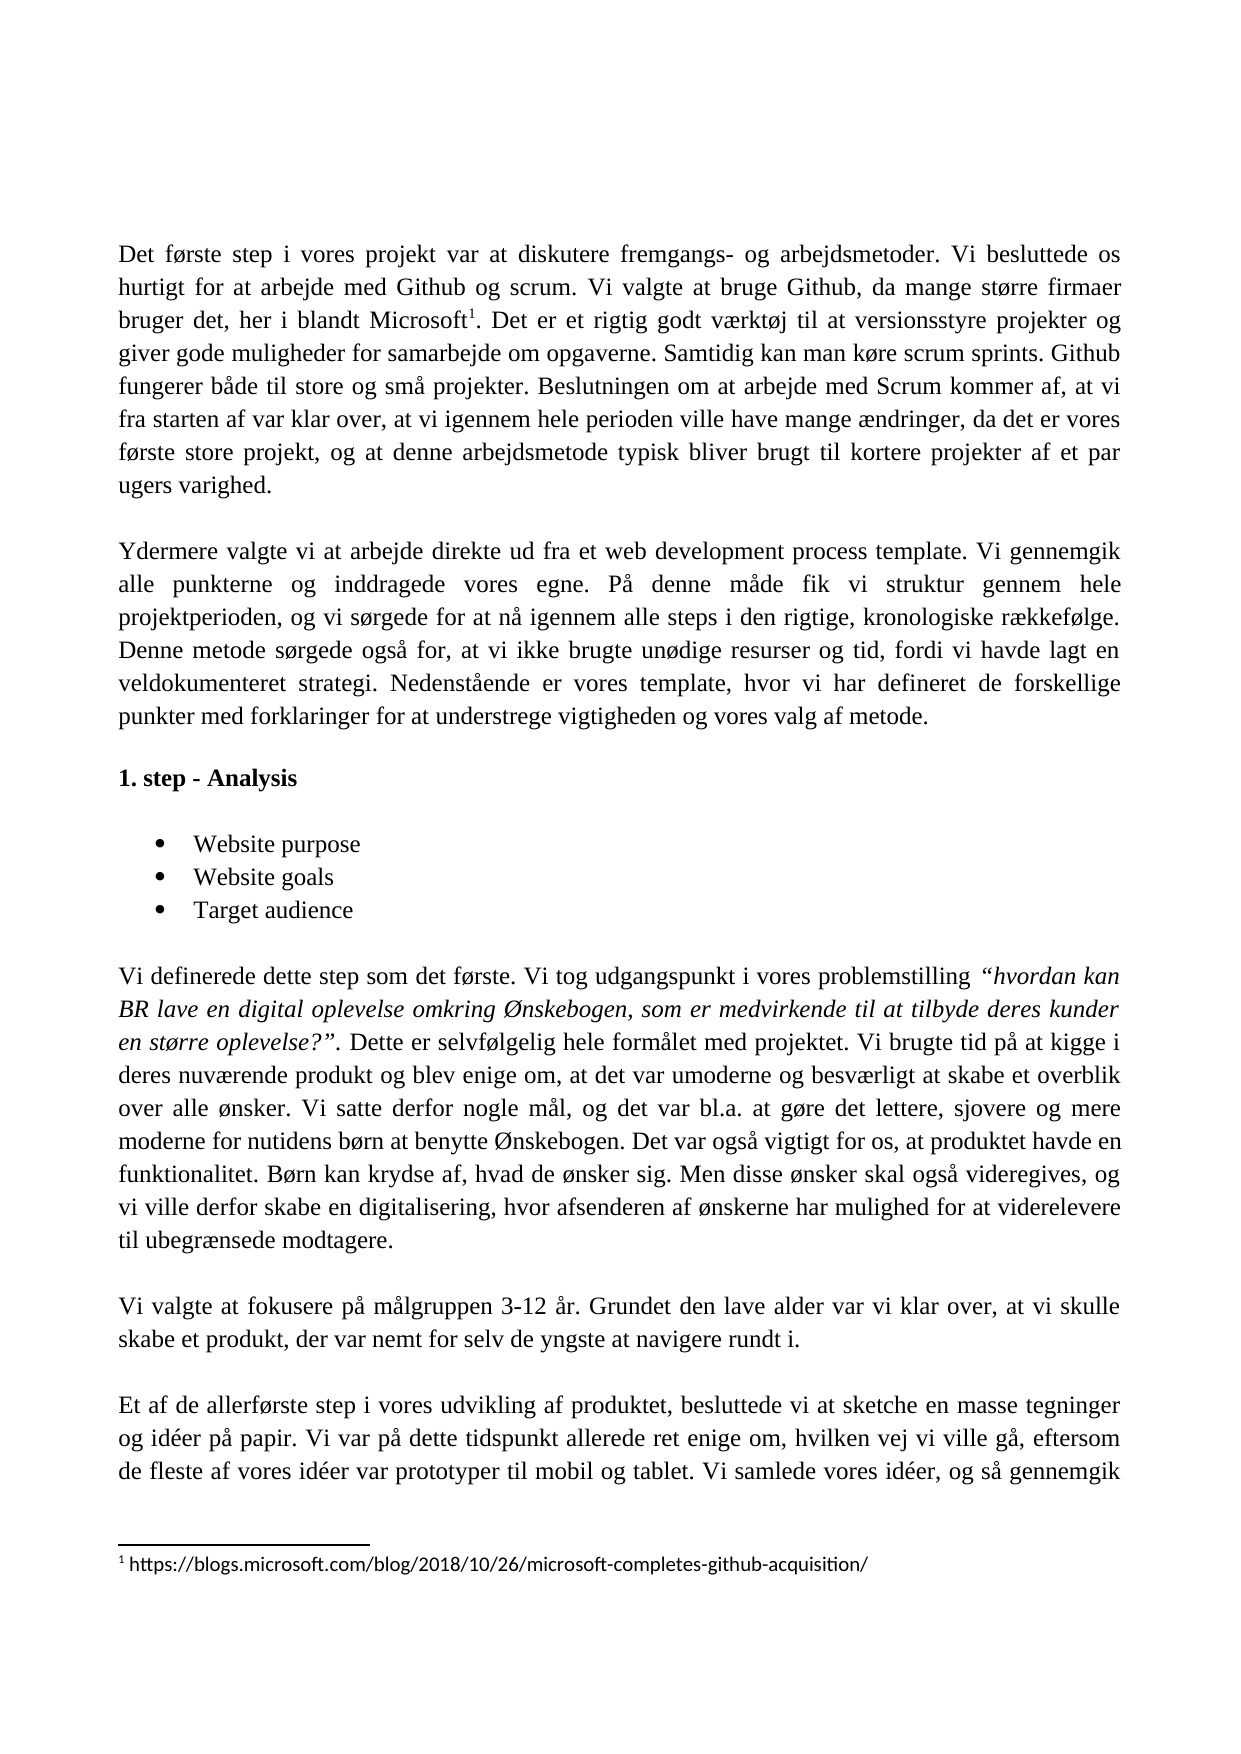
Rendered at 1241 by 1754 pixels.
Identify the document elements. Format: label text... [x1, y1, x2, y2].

text Det første step i vores projekt var at diskutere fremgangs- og arbejdsmetoder. Vi besluttede os hurtigt for at arbejde med Github og scrum. Vi valgte at bruge Github, da mange større firmaer bruger det, her i blandt Microsoft. Det er et rigtig godt værktøj til at versionsstyre projekter og giver gode muligheder for samarbejde om opgaverne. Samtidig kan man køre scrum sprints. Github fungerer både til store og små projekter. Beslutningen om at arbejde med Scrum kommer af, at vi fra starten af var klar over, at vi igennem hele perioden ville have mange ændringer, da det er vores første store projekt, og at denne arbejdsmetode typisk bliver brugt til kortere projekter af et par ugers varighed. [118, 239, 1122, 499]
text Vi valgte at fokusere på målgruppen 3-12 år. Grundet den lave alder var vi klar over, at vi skulle skabe et produkt, der var nemt for selv de yngste at navigere rundt i. [118, 1291, 1122, 1353]
text Ydermere valgte vi at arbejde direkte ud fra et web development process template. Vi gennemgik alle punkterne og inddragede vores egne. På denne måde fik vi struktur gennem hele projektperioden, og vi sørgede for at nå igennem alle steps i den rigtige, kronologiske rækkefølge. Denne metode sørgede også for, at vi ikke brugte unødige resurser og tid, fordi vi havde lagt en veldokumenteret strategi. Nedenstående er vores template, hvor vi har defineret de forskellige punkter med forklaringer for at understrege vigtigheden og vores valg af metode. [118, 536, 1122, 730]
text Vi definerede dette step som det første. Vi tog udgangspunkt i vores problemstilling “hvordan kan BR lave en digital oplevelse omkring Ønskebogen, som er medvirkende til at tilbyde deres kunder en større oplevelse?”. Dette er selvfølgelig hele formålet med projektet. Vi brugte tid på at kigge i deres nuværende produkt og blev enige om, at det var umoderne og besværligt at skabe et overblik over alle ønsker. Vi satte derfor nogle mål, og det var bl.a. at gøre det lettere, sjovere og mere moderne for nutidens børn at benytte Ønskebogen. Det var også vigtigt for os, at produktet havde en funktionalitet. Børn kan krydse af, hvad de ønsker sig. Men disse ønsker skal også videregives, og vi ville derfor skabe en digitalisering, hvor afsenderen af ønskerne har mulighed for at viderelevere til ubegrænsede modtagere. [118, 961, 1122, 1254]
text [118, 1390, 1122, 1485]
list Website purpose [156, 829, 1122, 858]
list Target audience [156, 895, 1122, 924]
list Website goals [156, 862, 1122, 891]
text 1. step - Analysis [118, 763, 1122, 792]
